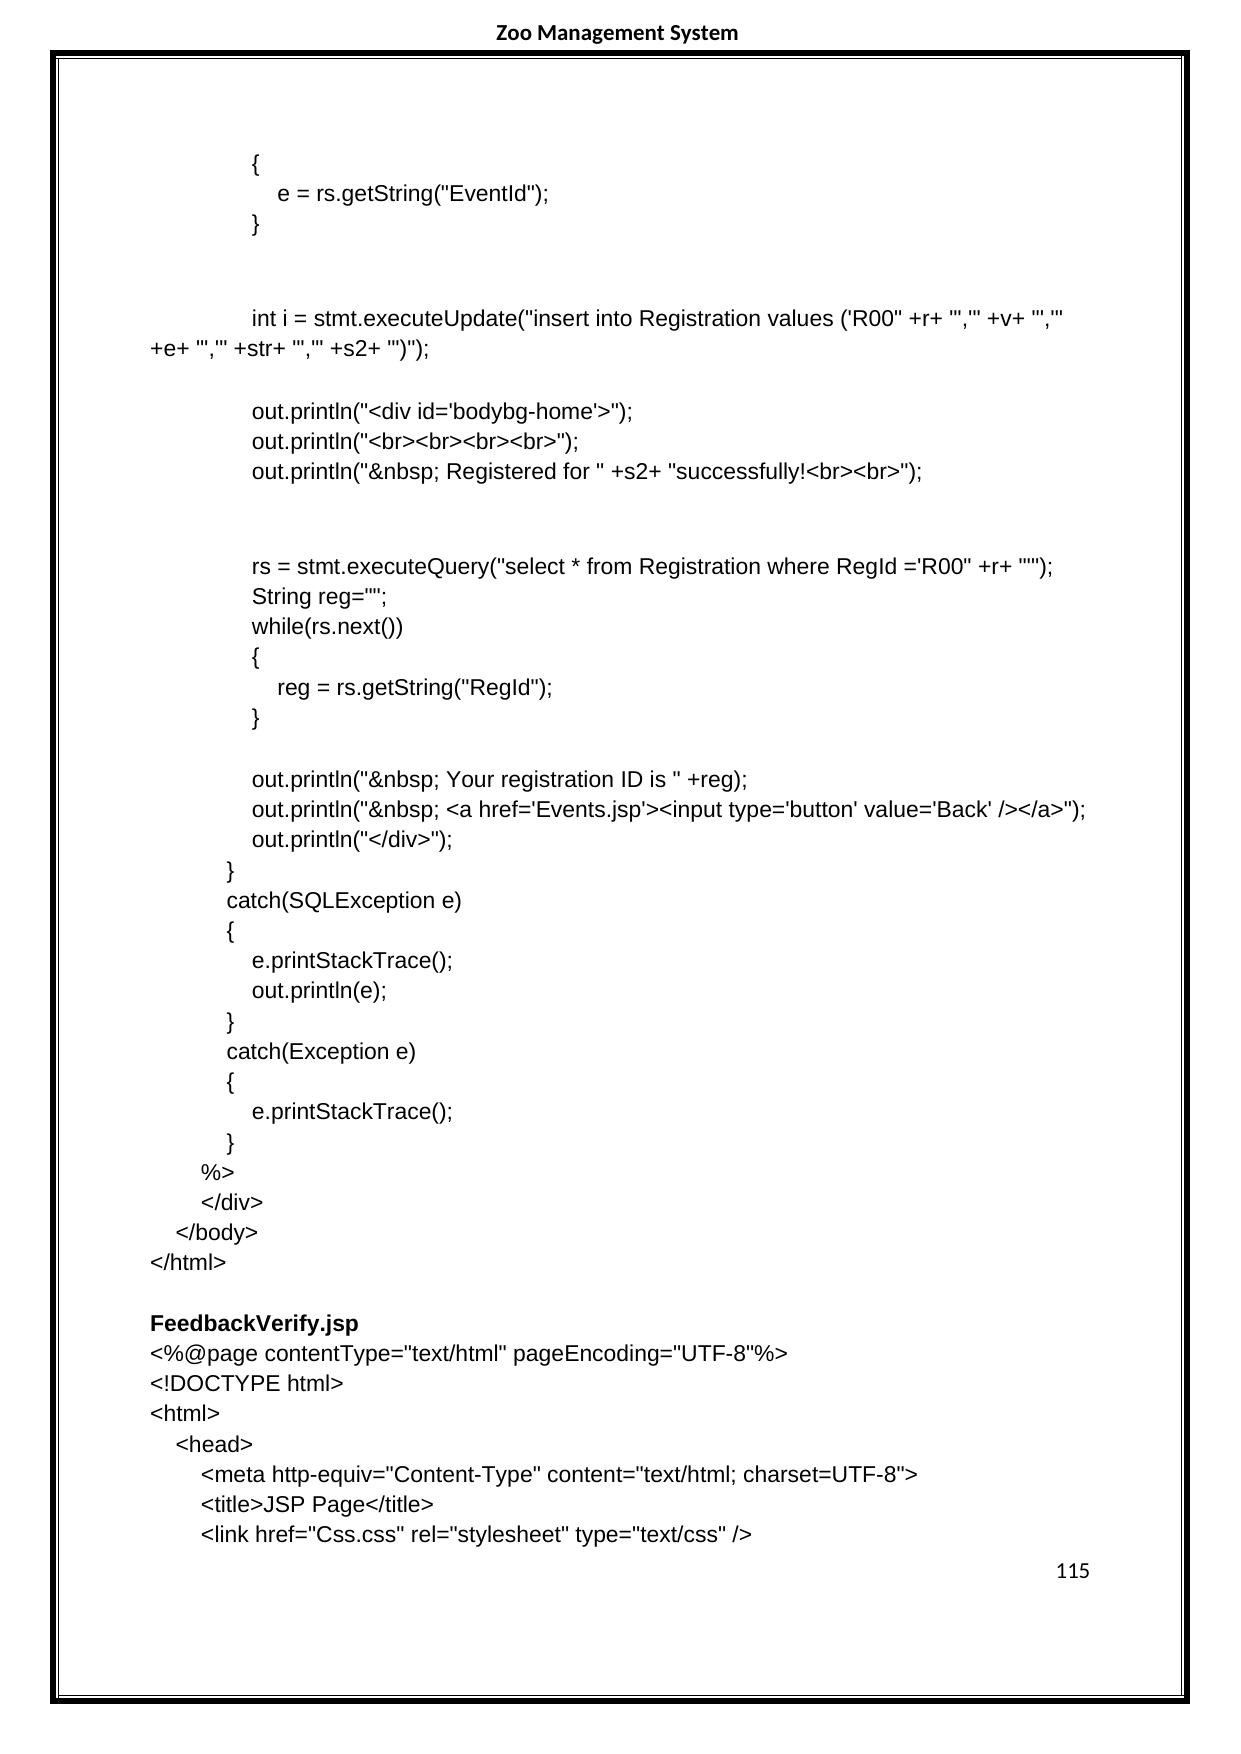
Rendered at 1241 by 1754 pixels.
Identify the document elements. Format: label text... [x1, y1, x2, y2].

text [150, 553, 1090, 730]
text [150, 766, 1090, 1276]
text { [150, 150, 1090, 176]
text out.println("&nbsp; Registered for " +s2+ "successfully!<br><br>"); [150, 458, 1090, 484]
text out.println("<div id='bodybg-home'>"); [150, 398, 1090, 424]
text int i = stmt.executeUpdate("insert into Registration values ('R00" +r+ "','" +v+ "','" +e+ "','" +str+ "','" +s2+ "')"); [150, 305, 1090, 362]
text out.println("<br><br><br><br>"); [150, 428, 1090, 454]
text e = rs.getString("EventId"); [150, 180, 1090, 207]
text } [150, 210, 1090, 237]
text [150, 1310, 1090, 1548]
